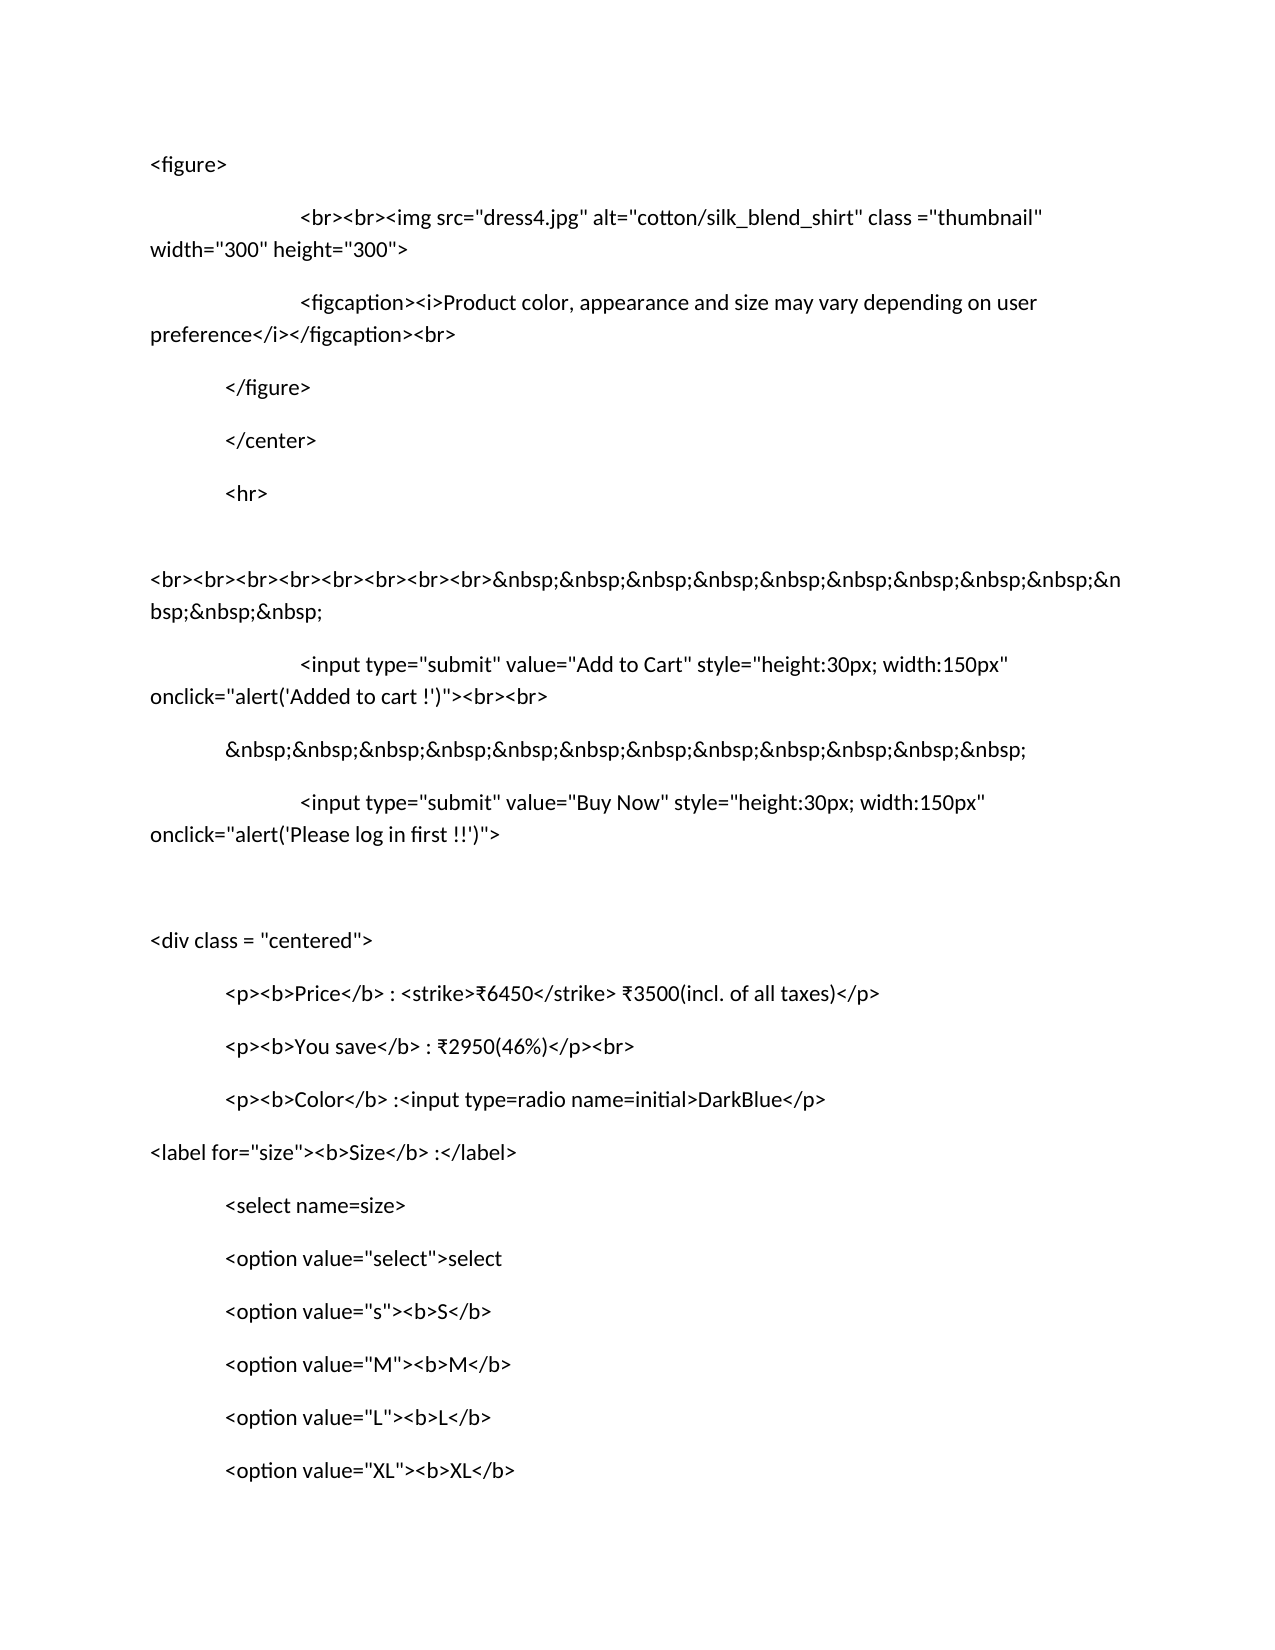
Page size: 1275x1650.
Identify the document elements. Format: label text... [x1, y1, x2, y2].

text <p><b>Price</b> : <strike>₹6450</strike> ₹3500(incl. of all taxes)</p> [150, 979, 1125, 1007]
text </figure> [150, 373, 1125, 401]
text <option value="M"><b>M</b> [150, 1351, 1125, 1378]
text <option value="L"><b>L</b> [150, 1403, 1125, 1432]
text <p><b>Color</b> :<input type=radio name=initial>DarkBlue</p> [150, 1085, 1125, 1113]
text <label for="size"><b>Size</b> :</label> [150, 1138, 1125, 1166]
text <div class = "centered"> [150, 926, 1125, 954]
text &nbsp;&nbsp;&nbsp;&nbsp;&nbsp;&nbsp;&nbsp;&nbsp;&nbsp;&nbsp;&nbsp;&nbsp; [150, 735, 1125, 763]
text <option value="s"><b>S</b> [150, 1297, 1125, 1326]
text <input type="submit" value="Buy Now" style="height:30px; width:150px" onclick="alert('Please log in first !!')"> [150, 788, 1125, 848]
text <br><br><img src="dress4.jpg" alt="cotton/silk_blend_shirt" class ="thumbnail" width="300" height="300"> [150, 203, 1125, 263]
text <input type="submit" value="Add to Cart" style="height:30px; width:150px" onclick="alert('Added to cart !')"><br><br> [150, 650, 1125, 710]
text <option value="XL"><b>XL</b> [150, 1457, 1125, 1484]
text <p><b>You save</b> : ₹2950(46%)</p><br> [150, 1032, 1125, 1060]
text <option value="select">select [150, 1244, 1125, 1272]
text </center> [150, 426, 1125, 454]
text <select name=size> [150, 1191, 1125, 1219]
text <figure> [150, 150, 1125, 178]
text <figcaption><i>Product color, appearance and size may vary depending on user preference</i></figcaption><br> [150, 288, 1125, 348]
text <hr> [150, 479, 1125, 507]
text <br><br><br><br><br><br><br><br>&nbsp;&nbsp;&nbsp;&nbsp;&nbsp;&nbsp;&nbsp;&nbsp;&nbsp;&nbsp;&nbsp;&nbsp; [150, 532, 1125, 625]
